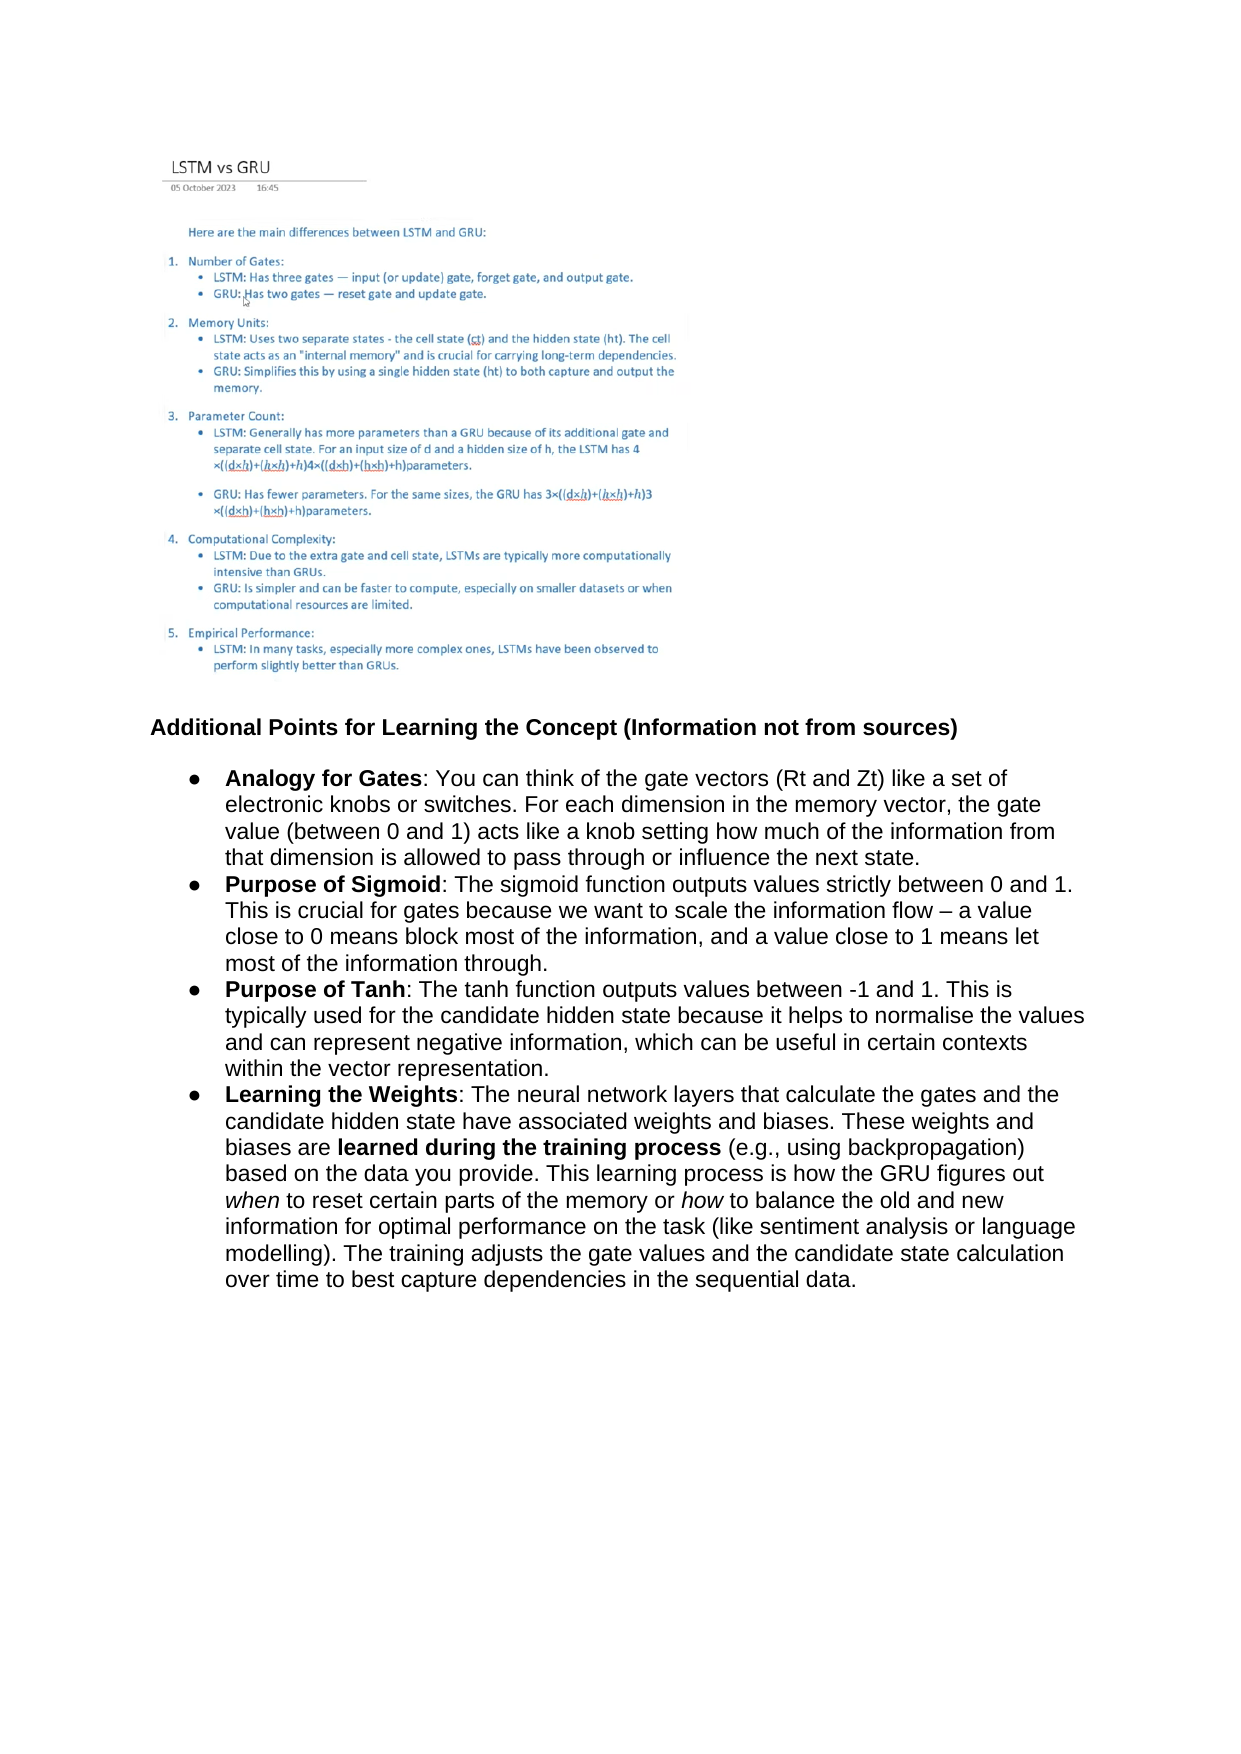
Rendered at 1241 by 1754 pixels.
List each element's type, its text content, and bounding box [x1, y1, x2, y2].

list Learning the Weights: The neural network layers that calculate the gates and the candidate hidden state have associated weights and biases. These weights and biases are learned during the training process (e.g., using backpropagation) based on the data you provide. This learning process is how the GRU figures out when to reset certain parts of the memory or how to balance the old and new information for optimal performance on the task (like sentiment analysis or language modelling). The training adjusts the gate values and the candidate state calculation over time to best capture dependencies in the sequential data. [187, 1081, 1090, 1292]
list Purpose of Sigmoid: The sigmoid function outputs values strictly between 0 and 1. This is crucial for gates because we want to scale the information flow – a value close to 0 means block most of the information, and a value close to 1 means let most of the information through. [187, 871, 1090, 976]
picture [150, 150, 692, 689]
text Additional Points for Learning the Concept (Information not from sources) [150, 714, 1090, 740]
list Purpose of Tanh: The tanh function outputs values between -1 and 1. This is typically used for the candidate hidden state because it helps to normalise the values and can represent negative information, which can be useful in certain contexts within the vector representation. [187, 976, 1090, 1081]
list Analogy for Gates: You can think of the gate vectors (Rt and Zt) like a set of electronic knobs or switches. For each dimension in the memory vector, the gate value (between 0 and 1) acts like a knob setting how much of the information from that dimension is allowed to pass through or influence the next state. [187, 765, 1090, 871]
